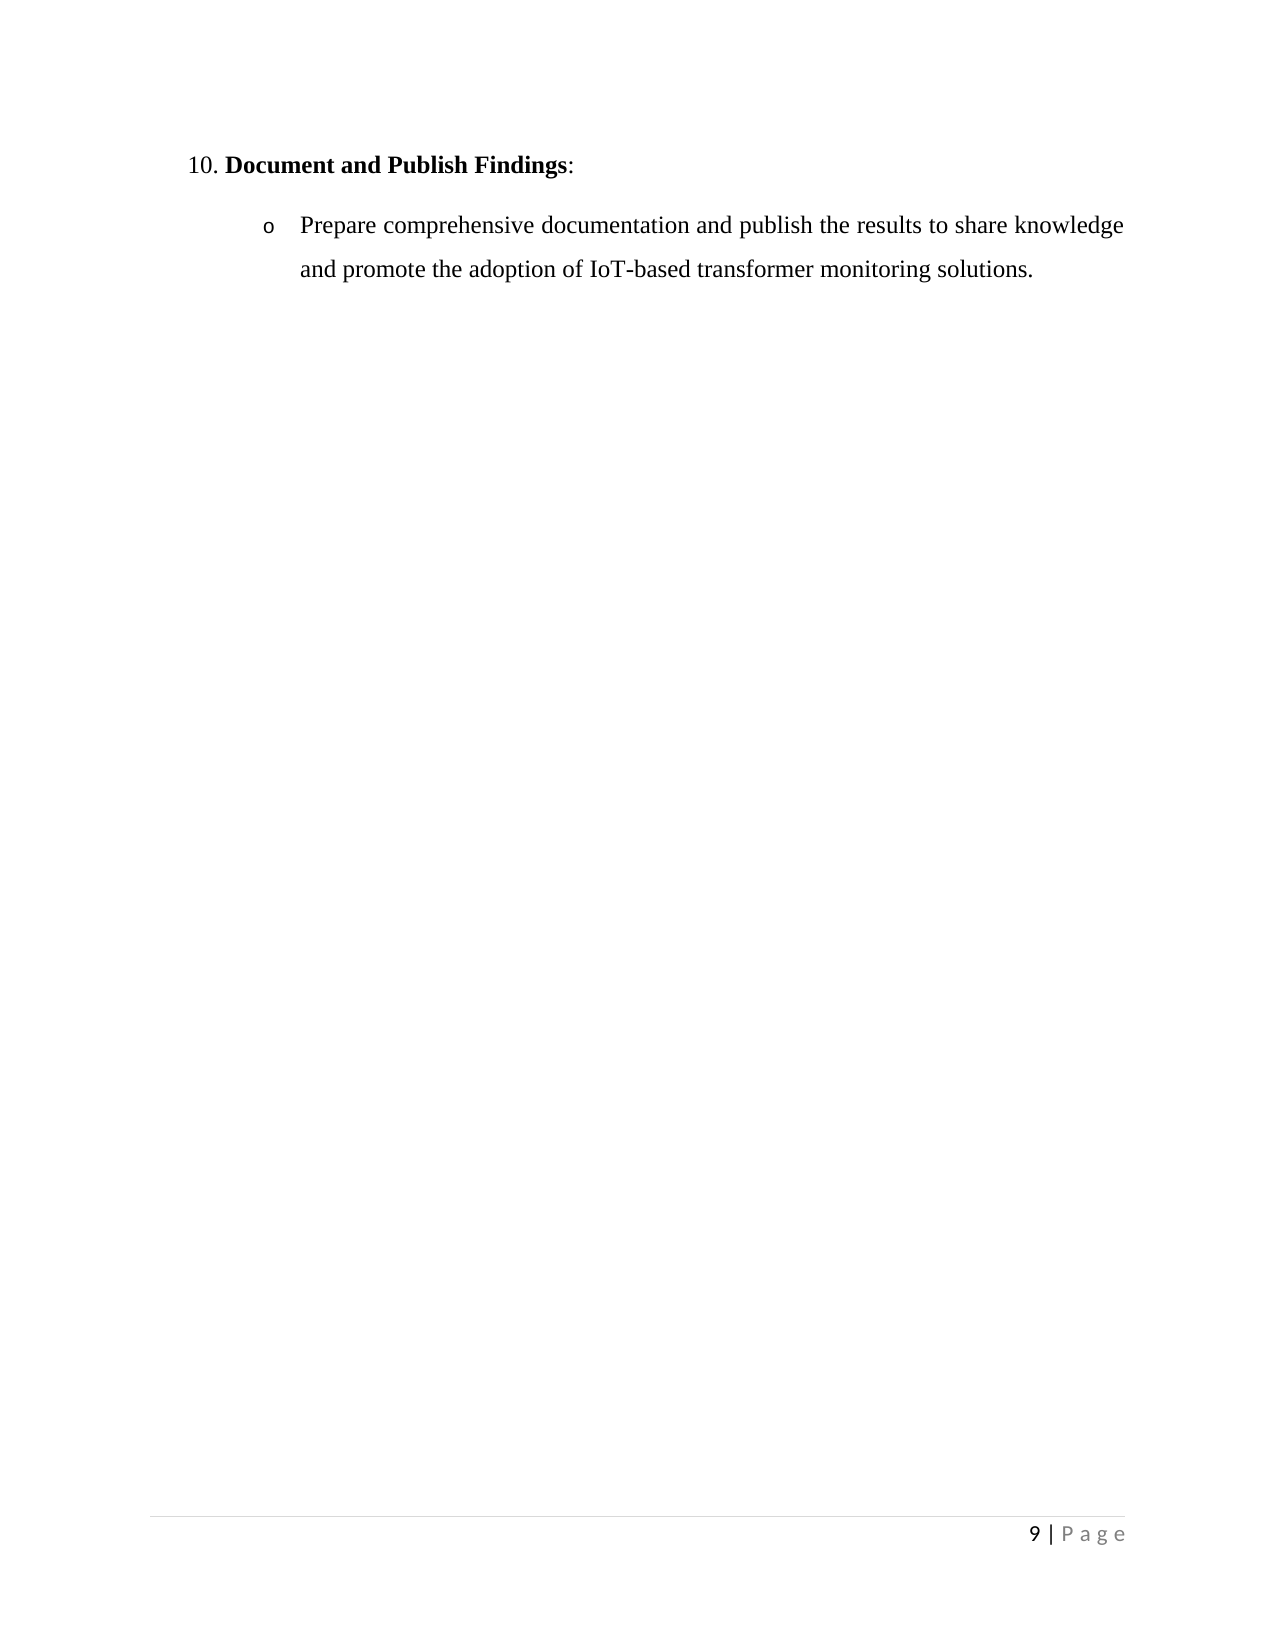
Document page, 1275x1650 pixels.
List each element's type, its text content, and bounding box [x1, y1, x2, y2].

list Prepare comprehensive documentation and publish the results to share knowledge and promote the adoption of IoT-based transformer monitoring solutions. [262, 210, 1125, 282]
list Document and Publish Findings: [187, 150, 1125, 179]
